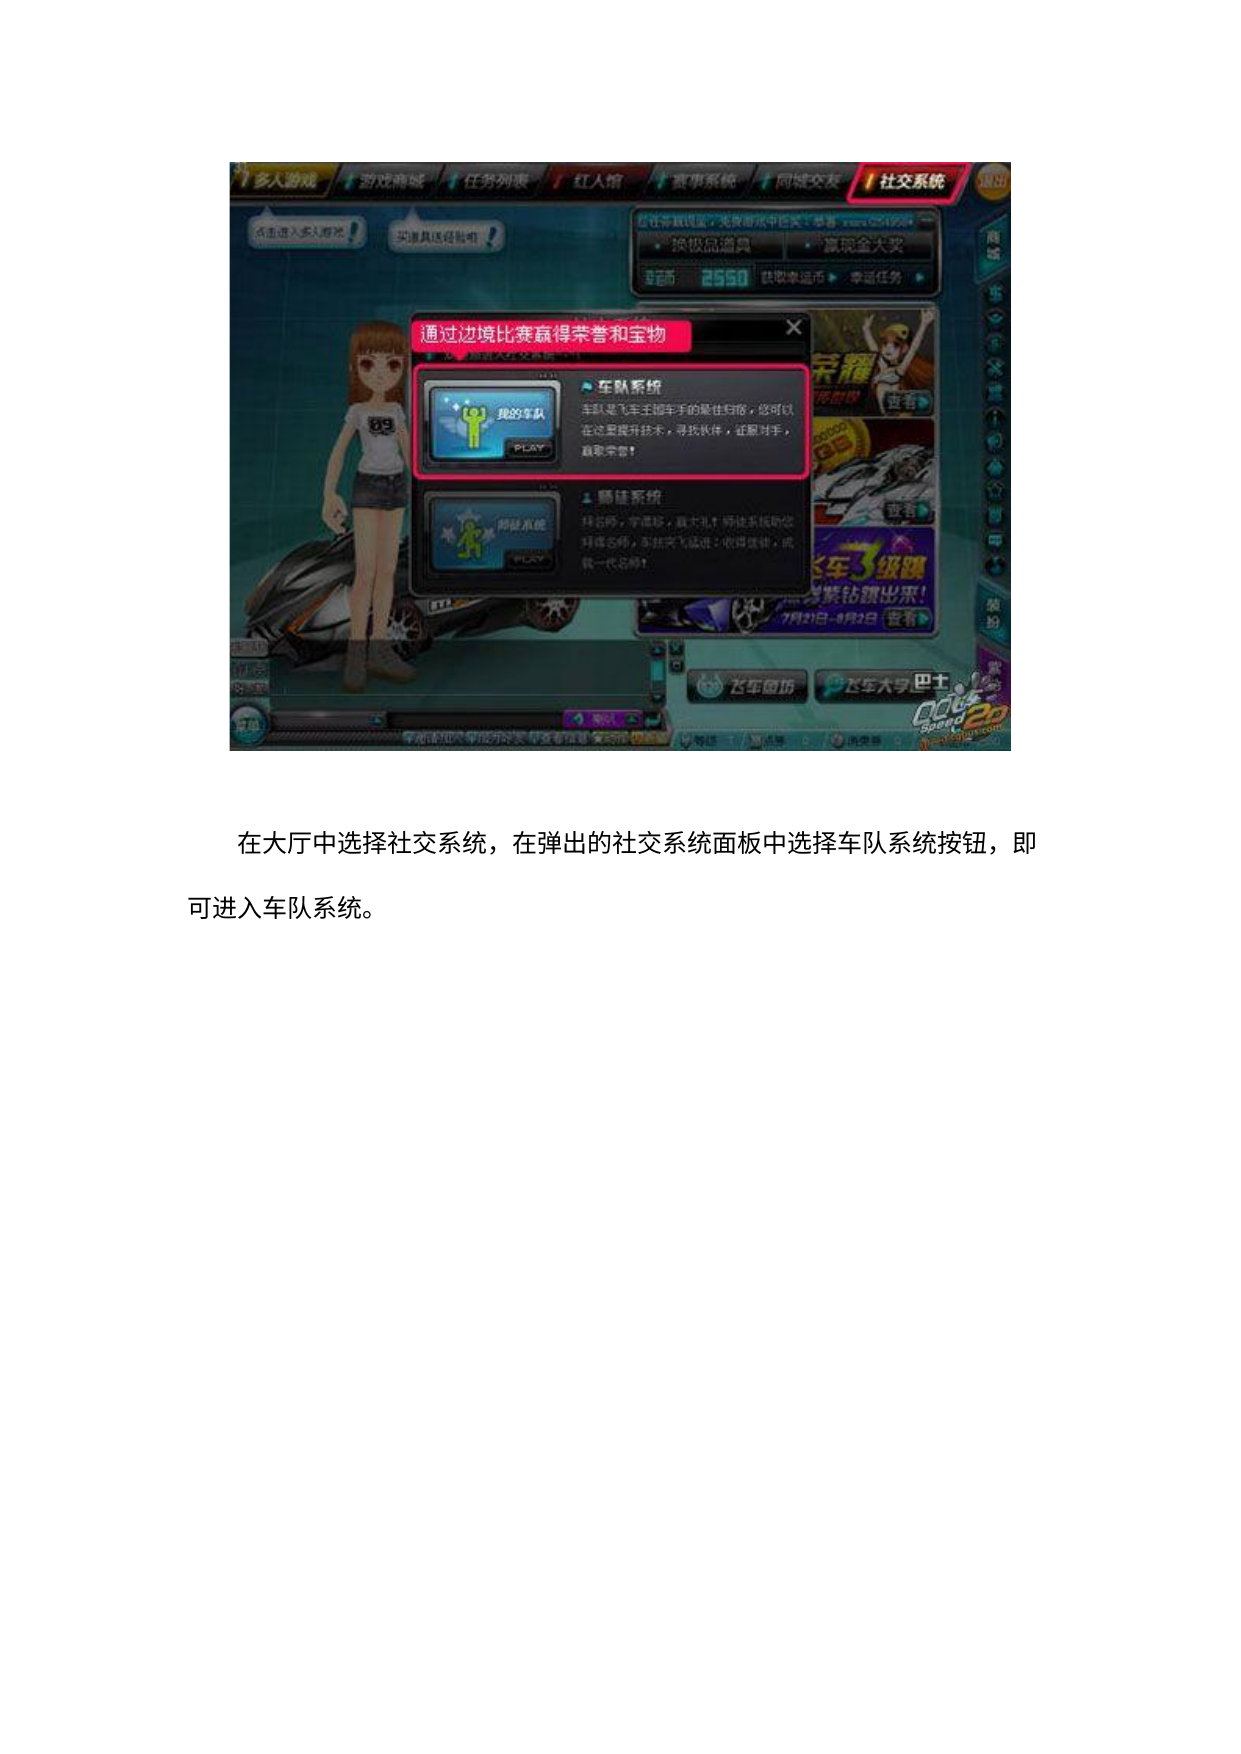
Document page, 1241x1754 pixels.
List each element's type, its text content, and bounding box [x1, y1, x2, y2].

picture [229, 162, 1011, 751]
text 在大厅中选择社交系统，在弹出的社交系统面板中选择车队系统按钮，即可进入车队系统。 [187, 809, 1053, 939]
